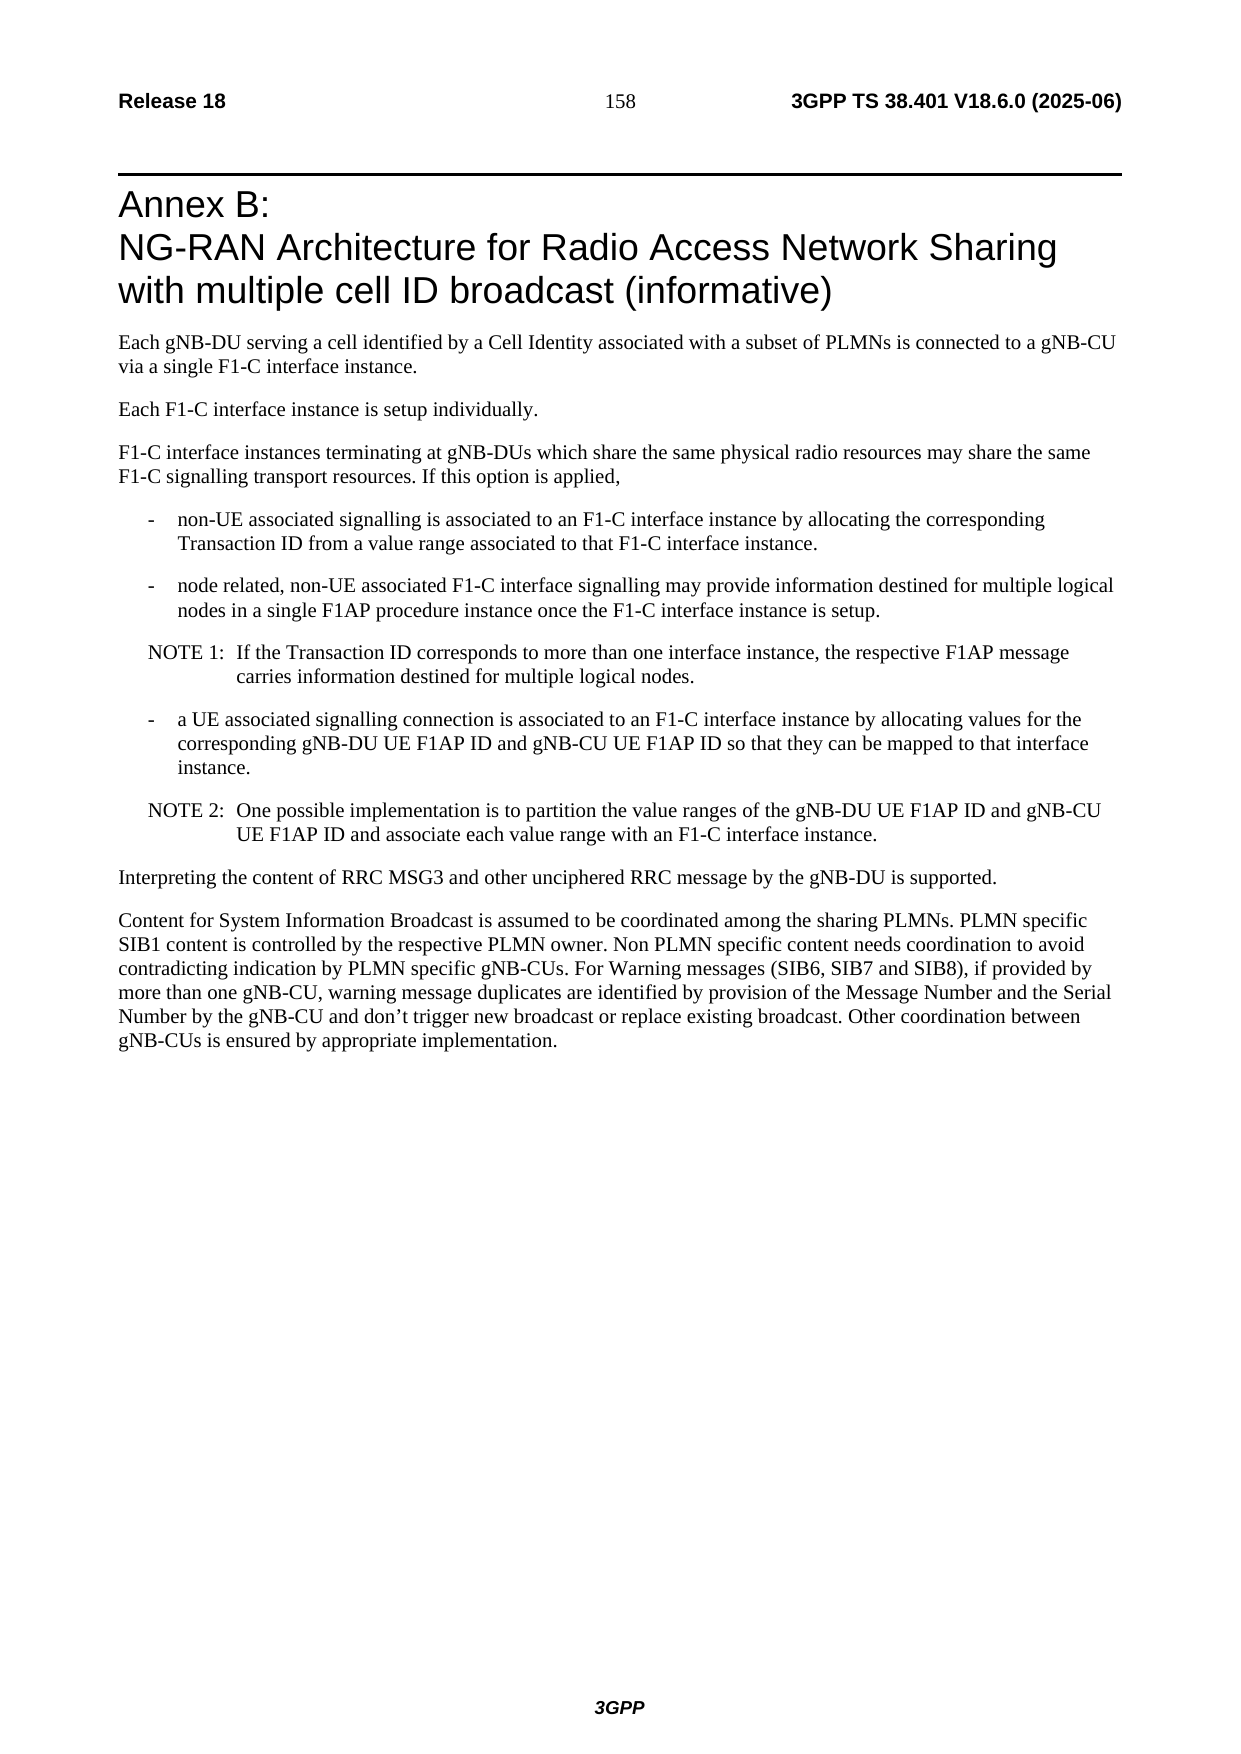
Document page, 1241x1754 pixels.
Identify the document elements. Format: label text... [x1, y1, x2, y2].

text - a UE associated signalling connection is associated to an F1-C interface instance by allocating values for the corresponding gNB-DU UE F1AP ID and gNB-CU UE F1AP ID so that they can be mapped to that interface instance. [148, 707, 1122, 779]
text Each gNB-DU serving a cell identified by a Cell Identity associated with a subset of PLMNs is connected to a gNB-CU via a single F1-C interface instance. [118, 330, 1122, 378]
text Each F1-C interface instance is setup individually. [118, 397, 1122, 421]
text Content for System Information Broadcast is assumed to be coordinated among the sharing PLMNs. PLMN specific SIB1 content is controlled by the respective PLMN owner. Non PLMN specific content needs coordination to avoid contradicting indication by PLMN specific gNB-CUs. For Warning messages (SIB6, SIB7 and SIB8), if provided by more than one gNB-CU, warning message duplicates are identified by provision of the Message Number and the Serial Number by the gNB-CU and don’t trigger new broadcast or replace existing broadcast. Other coordination between gNB-CUs is ensured by appropriate implementation. [118, 908, 1122, 1052]
text NOTE 2: One possible implementation is to partition the value ranges of the gNB-DU UE F1AP ID and gNB-CU UE F1AP ID and associate each value range with an F1-C interface instance. [148, 798, 1122, 846]
subtitle Annex B: NG-RAN Architecture for Radio Access Network Sharing with multiple cell ID broadcast (informative) [118, 176, 1122, 311]
text NOTE 1: If the Transaction ID corresponds to more than one interface instance, the respective F1AP message carries information destined for multiple logical nodes. [148, 640, 1122, 688]
text Interpreting the content of RRC MSG3 and other unciphered RRC message by the gNB-DU is supported. [118, 865, 1122, 889]
text - node related, non-UE associated F1-C interface signalling may provide information destined for multiple logical nodes in a single F1AP procedure instance once the F1-C interface instance is setup. [148, 573, 1122, 622]
text F1-C interface instances terminating at gNB-DUs which share the same physical radio resources may share the same F1-C signalling transport resources. If this option is applied, [118, 440, 1122, 488]
text - non-UE associated signalling is associated to an F1-C interface instance by allocating the corresponding Transaction ID from a value range associated to that F1-C interface instance. [148, 507, 1122, 555]
